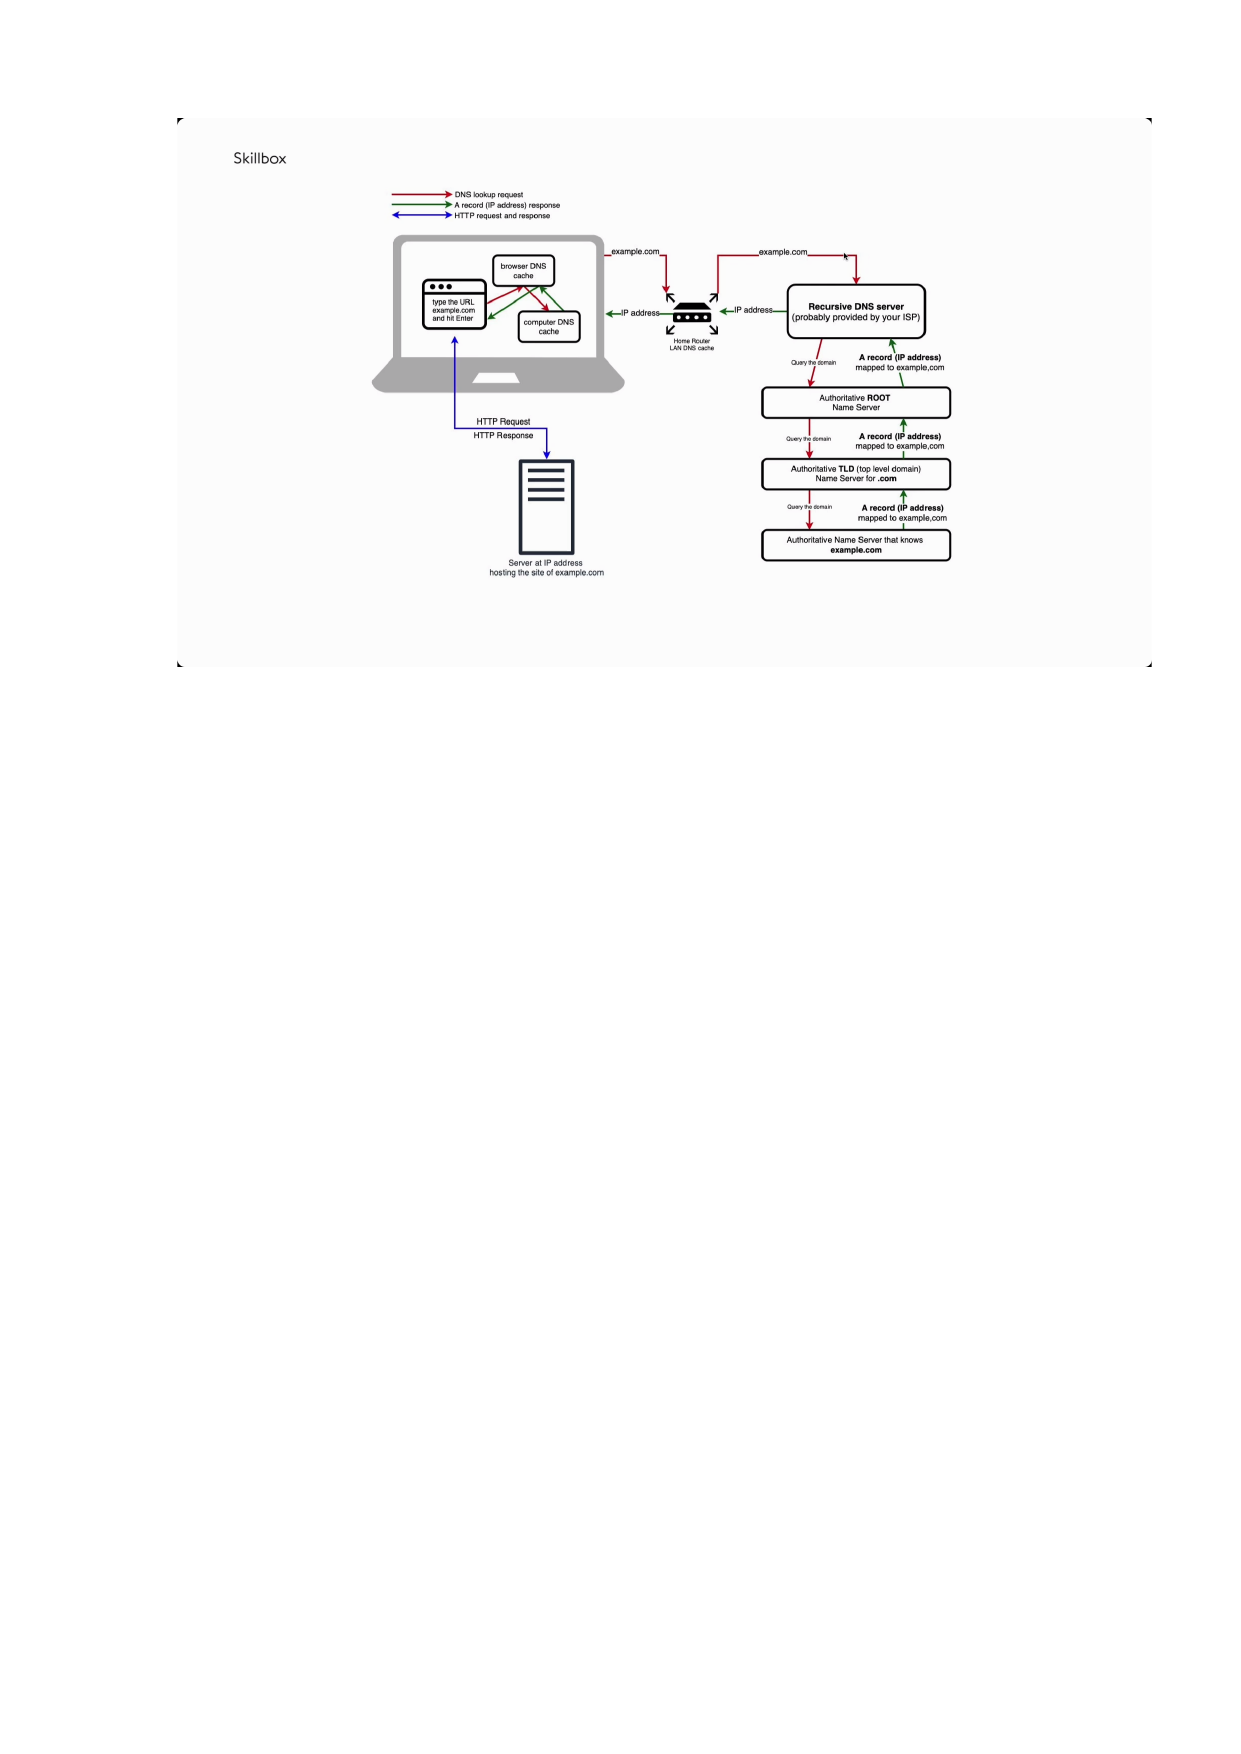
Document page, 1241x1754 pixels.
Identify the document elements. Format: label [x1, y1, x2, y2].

picture [177, 118, 1152, 667]
